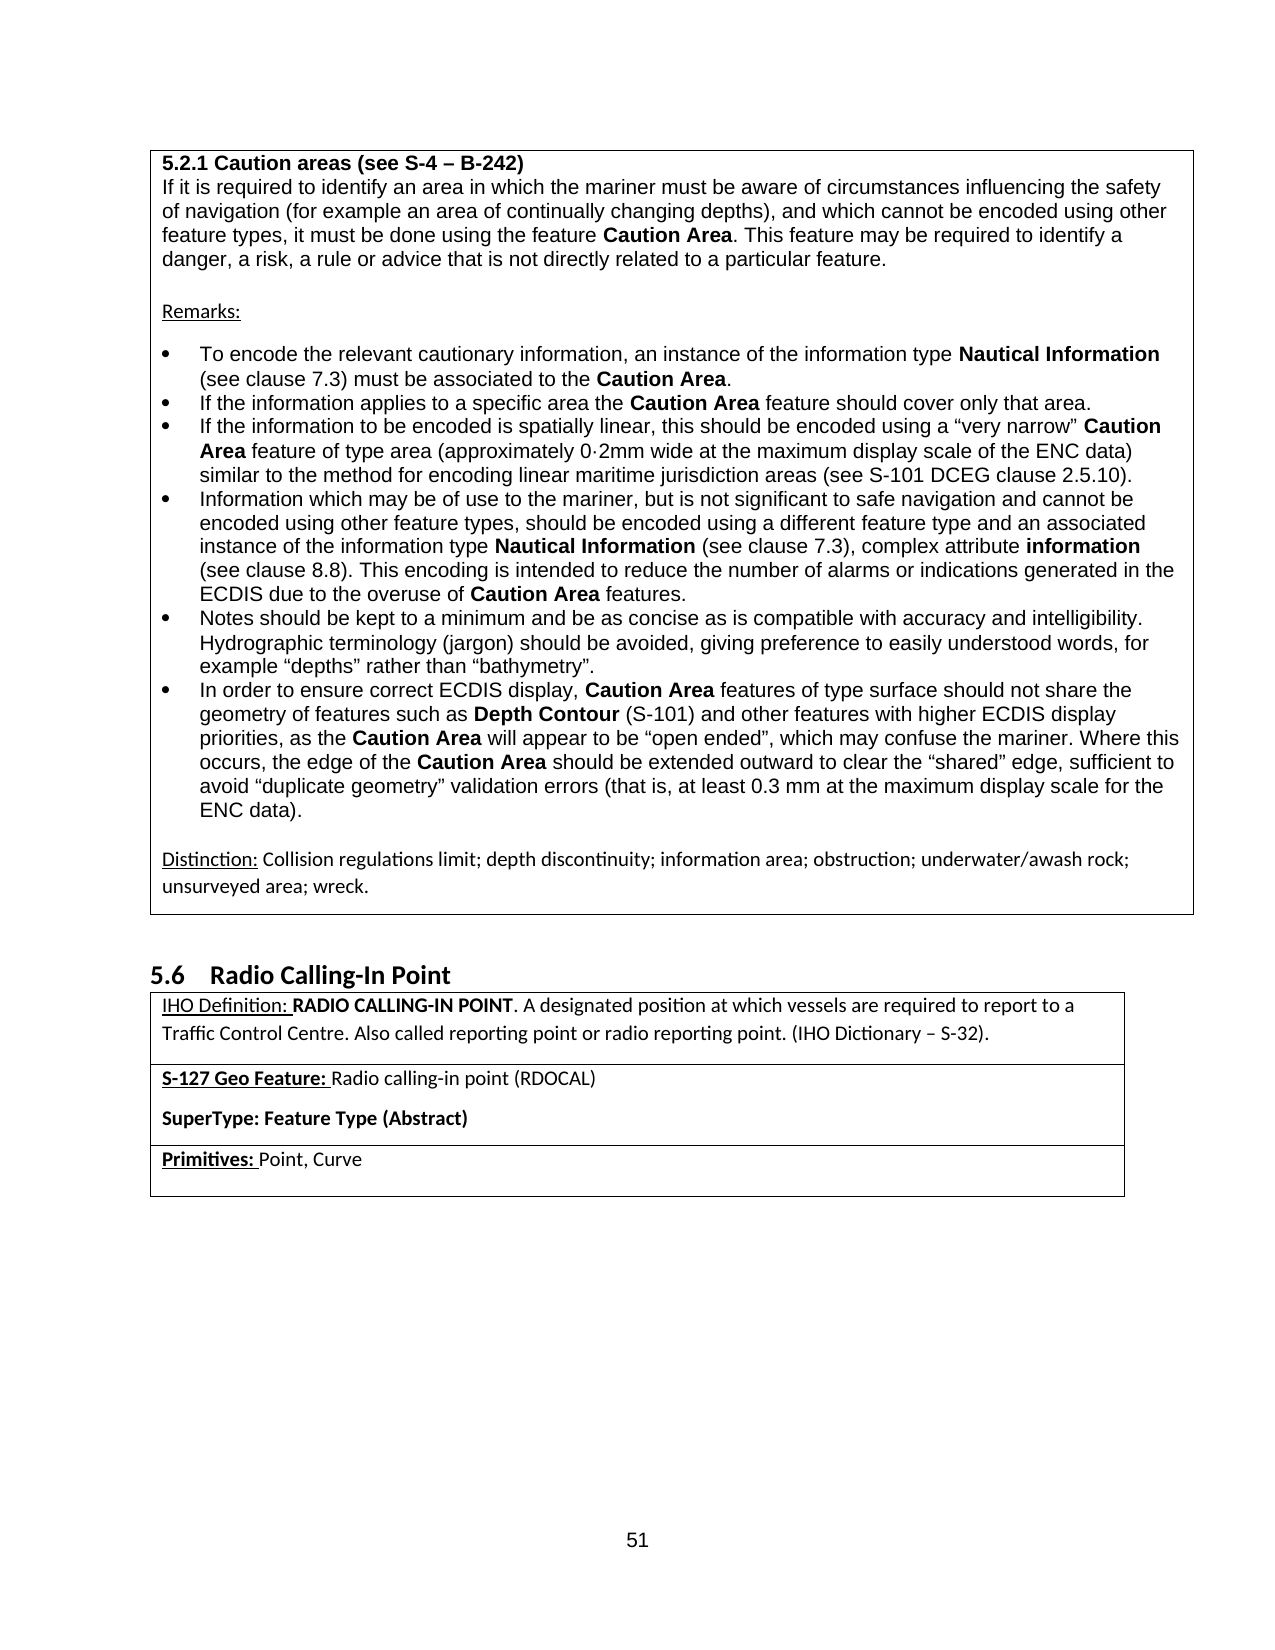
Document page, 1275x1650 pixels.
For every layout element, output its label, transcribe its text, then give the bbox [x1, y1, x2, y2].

table_header IHO Definition: RADIO CALLING-IN POINT. A designated position at which vessels are required to report to a Traffic Control Centre. Also called reporting point or radio reporting point. (IHO Dictionary – S-32). [151, 993, 1124, 1064]
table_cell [151, 151, 1193, 913]
table_cell S-127 Geo Feature: Radio calling-in point (RDOCAL) SuperType: Feature Type (Abstract) [151, 1065, 1124, 1145]
subtitle Radio Calling-In Point [150, 958, 1125, 992]
table_cell Primitives: Point, Curve [151, 1146, 1124, 1196]
